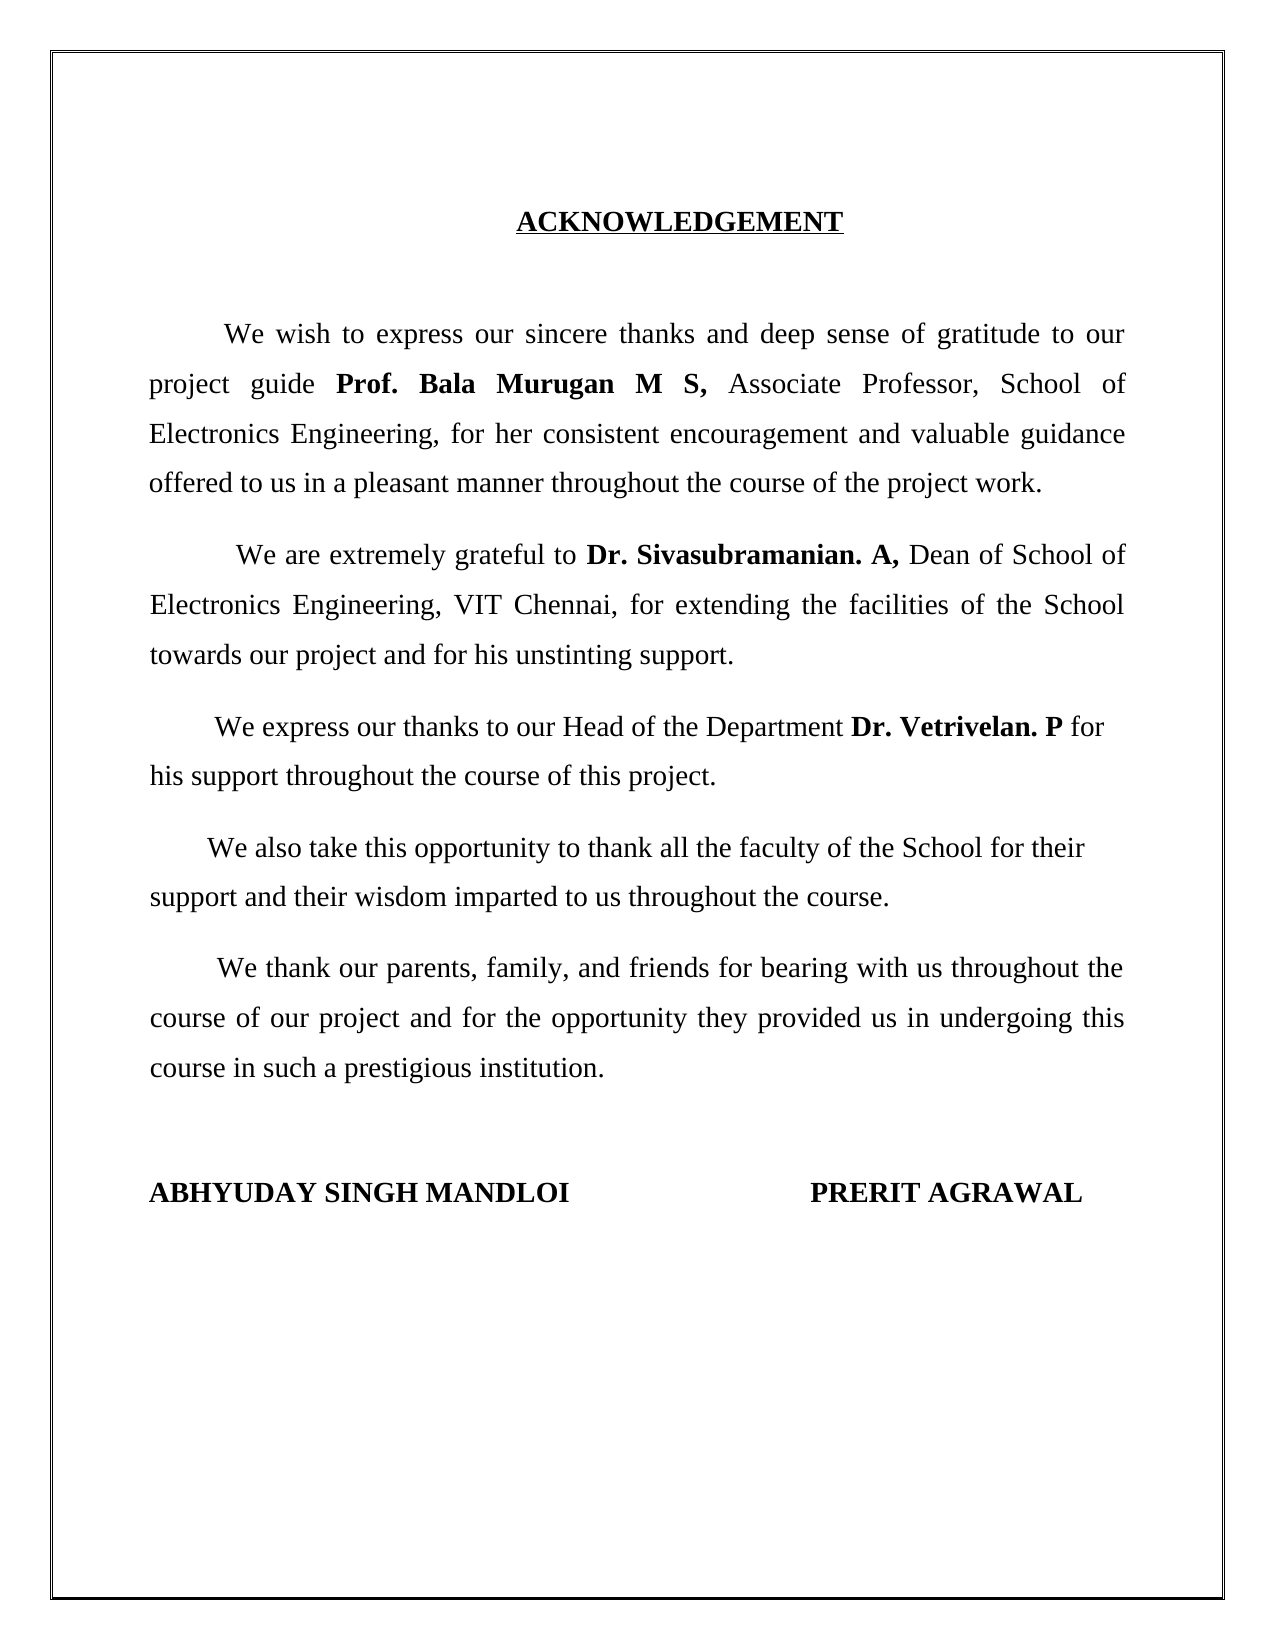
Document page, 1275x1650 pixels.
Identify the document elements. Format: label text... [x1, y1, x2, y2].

text We also take this opportunity to thank all the faculty of the School for their support and their wisdom imparted to us throughout the course. [148, 830, 1124, 913]
text We thank our parents, family, and friends for bearing with us throughout the course of our project and for the opportunity they provided us in undergoing this course in such a prestigious institution. [148, 950, 1126, 1084]
text We wish to express our sincere thanks and deep sense of gratitude to our project guide Prof. Bala Murugan M S, Associate Professor, School of Electronics Engineering, for her consistent encouragement and valuable guidance offered to us in a pleasant manner throughout the course of the project work. [148, 316, 1126, 499]
text ACKNOWLEDGEMENT [148, 204, 1211, 237]
text We are extremely grateful to Dr. Sivasubramanian. A, Dean of School of Electronics Engineering, VIT Chennai, for extending the facilities of the School towards our project and for his unstinting support. [148, 537, 1126, 671]
text We express our thanks to our Head of the Department Dr. Vetrivelan. P for his support throughout the course of this project. [148, 709, 1124, 792]
text ABHYUDAY SINGH MANDLOI PRERIT AGRAWAL [148, 1175, 1125, 1208]
